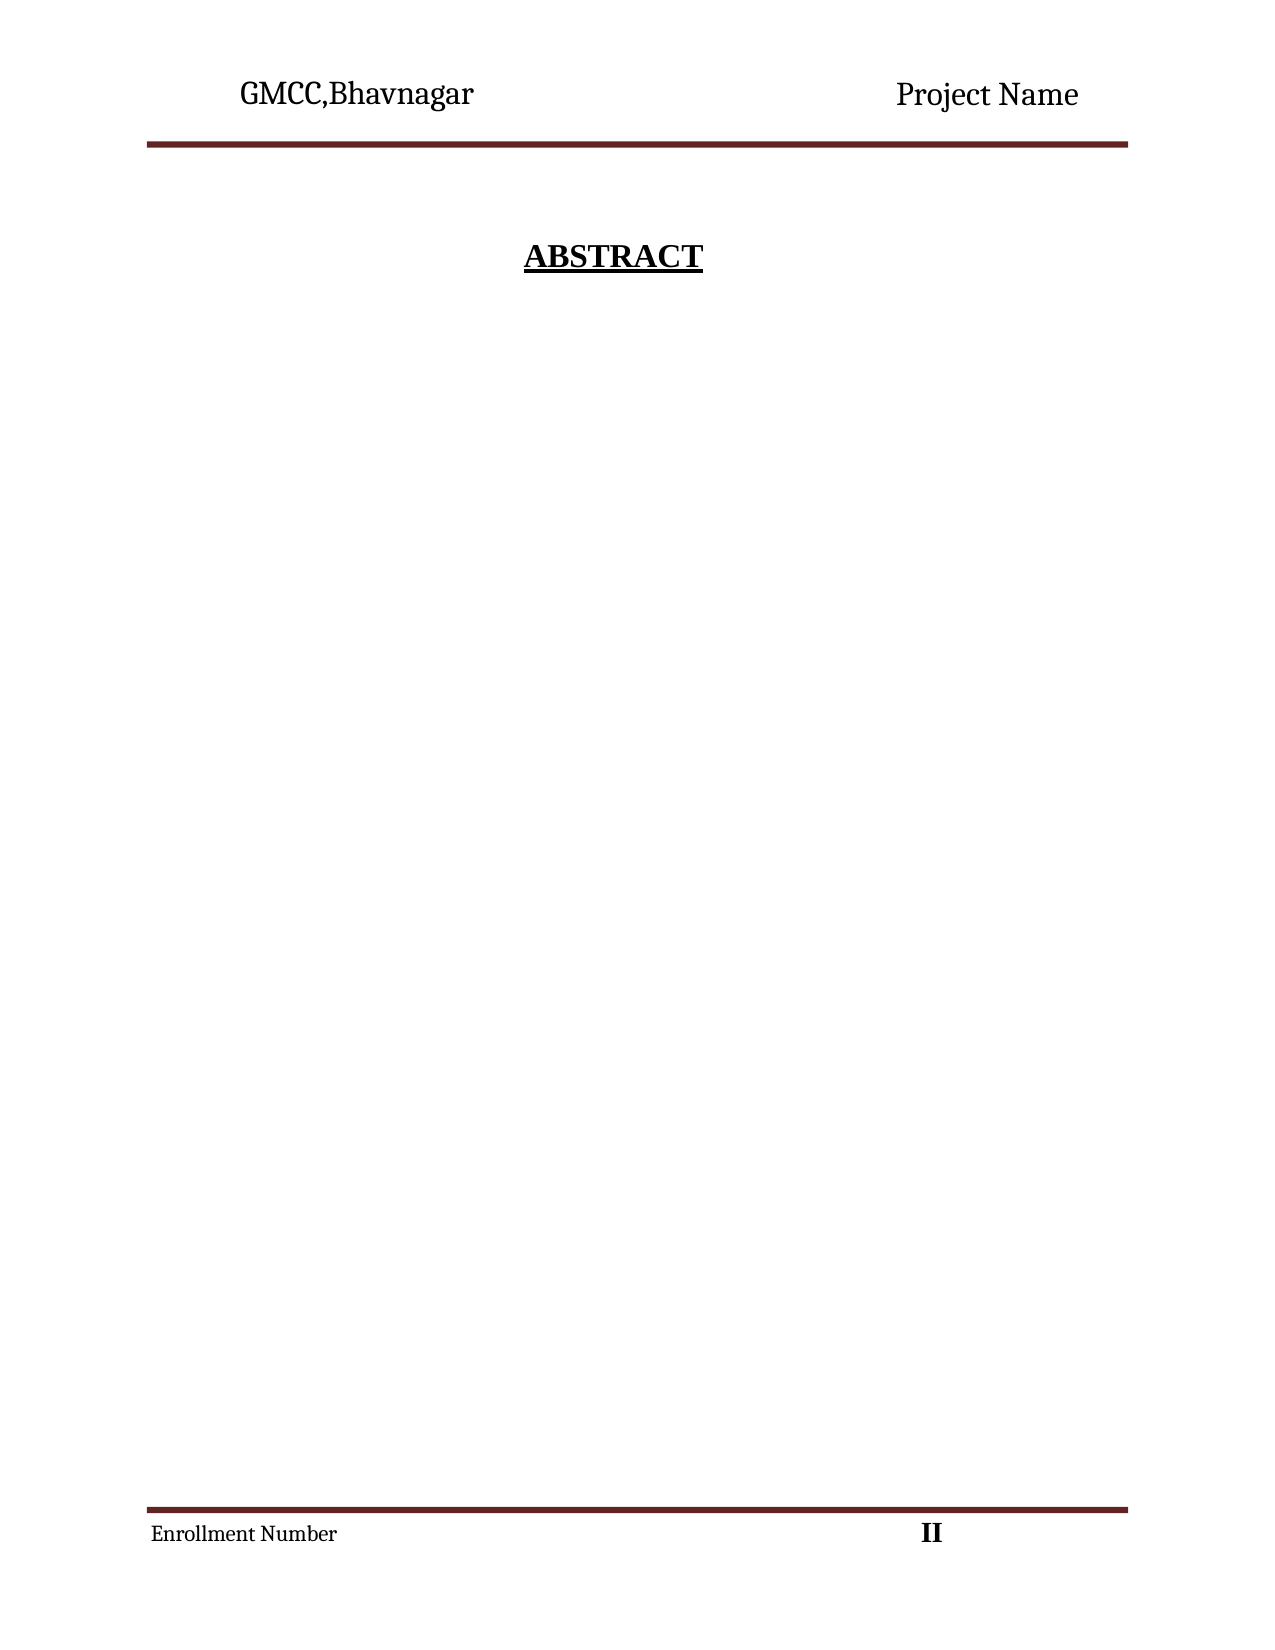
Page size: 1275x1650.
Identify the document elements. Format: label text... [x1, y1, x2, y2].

subtitle ABSTRACT [112, 236, 1114, 274]
